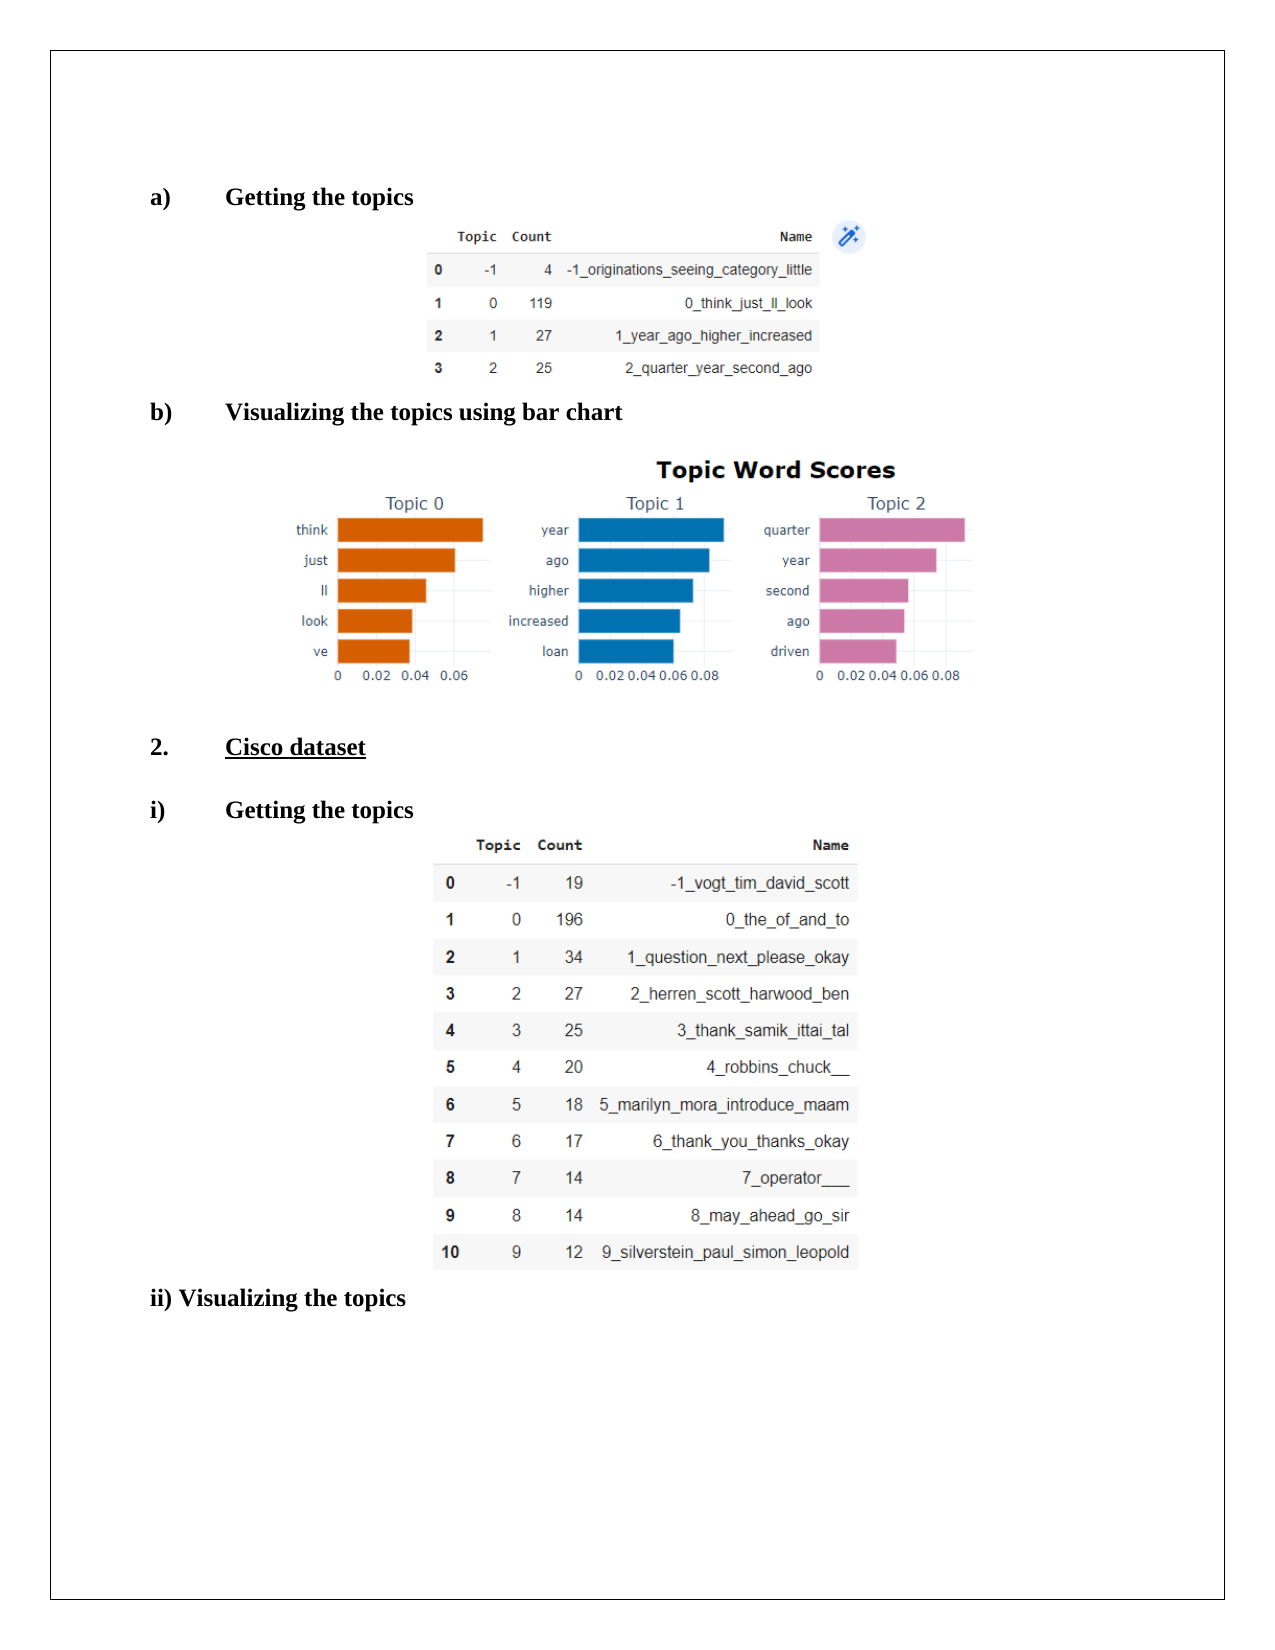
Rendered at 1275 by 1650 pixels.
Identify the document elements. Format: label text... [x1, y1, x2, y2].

list Getting the topics [150, 795, 1125, 824]
list Cisco dataset [150, 732, 1125, 761]
list Visualizing the topics using bar chart [150, 397, 1125, 426]
picture [402, 213, 873, 395]
text ii) Visualizing the topics [150, 1283, 1125, 1311]
picture [407, 827, 868, 1281]
picture [274, 428, 1001, 699]
list Getting the topics [150, 182, 1125, 210]
